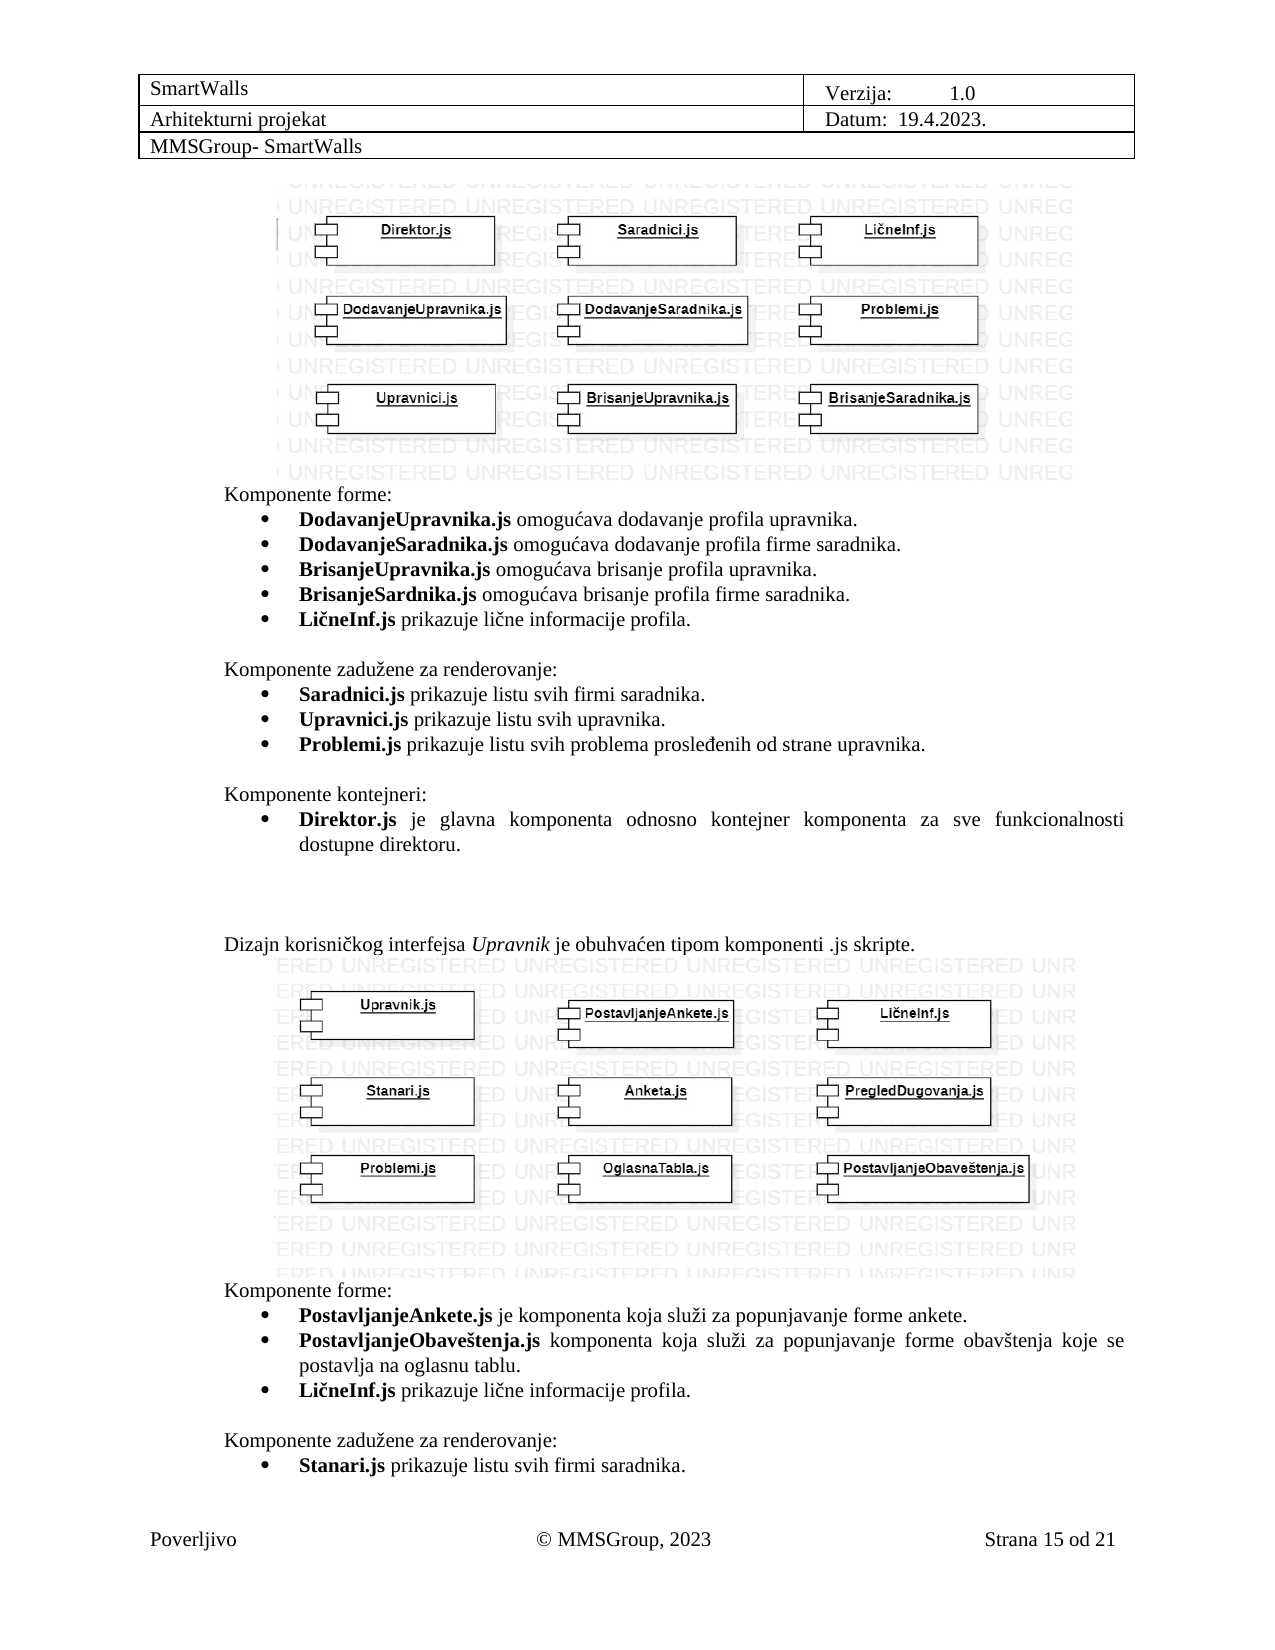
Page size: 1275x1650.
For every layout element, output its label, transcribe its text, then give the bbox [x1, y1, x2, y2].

text Dizajn korisničkog interfejsa Upravnik je obuhvaćen tipom komponenti .js skripte. [224, 931, 1125, 956]
picture [276, 184, 1073, 481]
list Direktor.js je glavna komponenta odnosno kontejner komponenta za sve funkcionalnosti dostupne direktoru. [261, 806, 1125, 856]
text Komponente zadužene za renderovanje: [224, 1427, 1125, 1452]
list Problemi.js prikazuje listu svih problema prosleđenih od strane upravnika. [261, 731, 1125, 756]
list Saradnici.js prikazuje listu svih firmi saradnika. [261, 681, 1125, 706]
list BrisanjeUpravnika.js omogućava brisanje profila upravnika. [261, 556, 1125, 581]
list DodavanjeUpravnika.js omogućava dodavanje profila upravnika. [261, 506, 1125, 531]
text Komponente forme: [224, 481, 1125, 506]
text Komponente kontejneri: [224, 781, 1125, 806]
list PostavljanjeAnkete.js je komponenta koja služi za popunjavanje forme ankete. [261, 1302, 1125, 1327]
list PostavljanjeObaveštenja.js komponenta koja služi za popunjavanje forme obavštenja koje se postavlja na oglasnu tablu. [261, 1327, 1125, 1377]
list BrisanjeSardnika.js omogućava brisanje profila firme saradnika. [261, 581, 1125, 606]
list DodavanjeSaradnika.js omogućava dodavanje profila firme saradnika. [261, 531, 1125, 556]
picture [273, 955, 1075, 1278]
text Komponente forme: [224, 1277, 1125, 1302]
list LičneInf.js prikazuje lične informacije profila. [261, 606, 1125, 631]
text Komponente zadužene za renderovanje: [224, 656, 1125, 681]
list LičneInf.js prikazuje lične informacije profila. [261, 1377, 1125, 1402]
list Upravnici.js prikazuje listu svih upravnika. [261, 706, 1125, 731]
list Stanari.js prikazuje listu svih firmi saradnika. [261, 1452, 1125, 1477]
